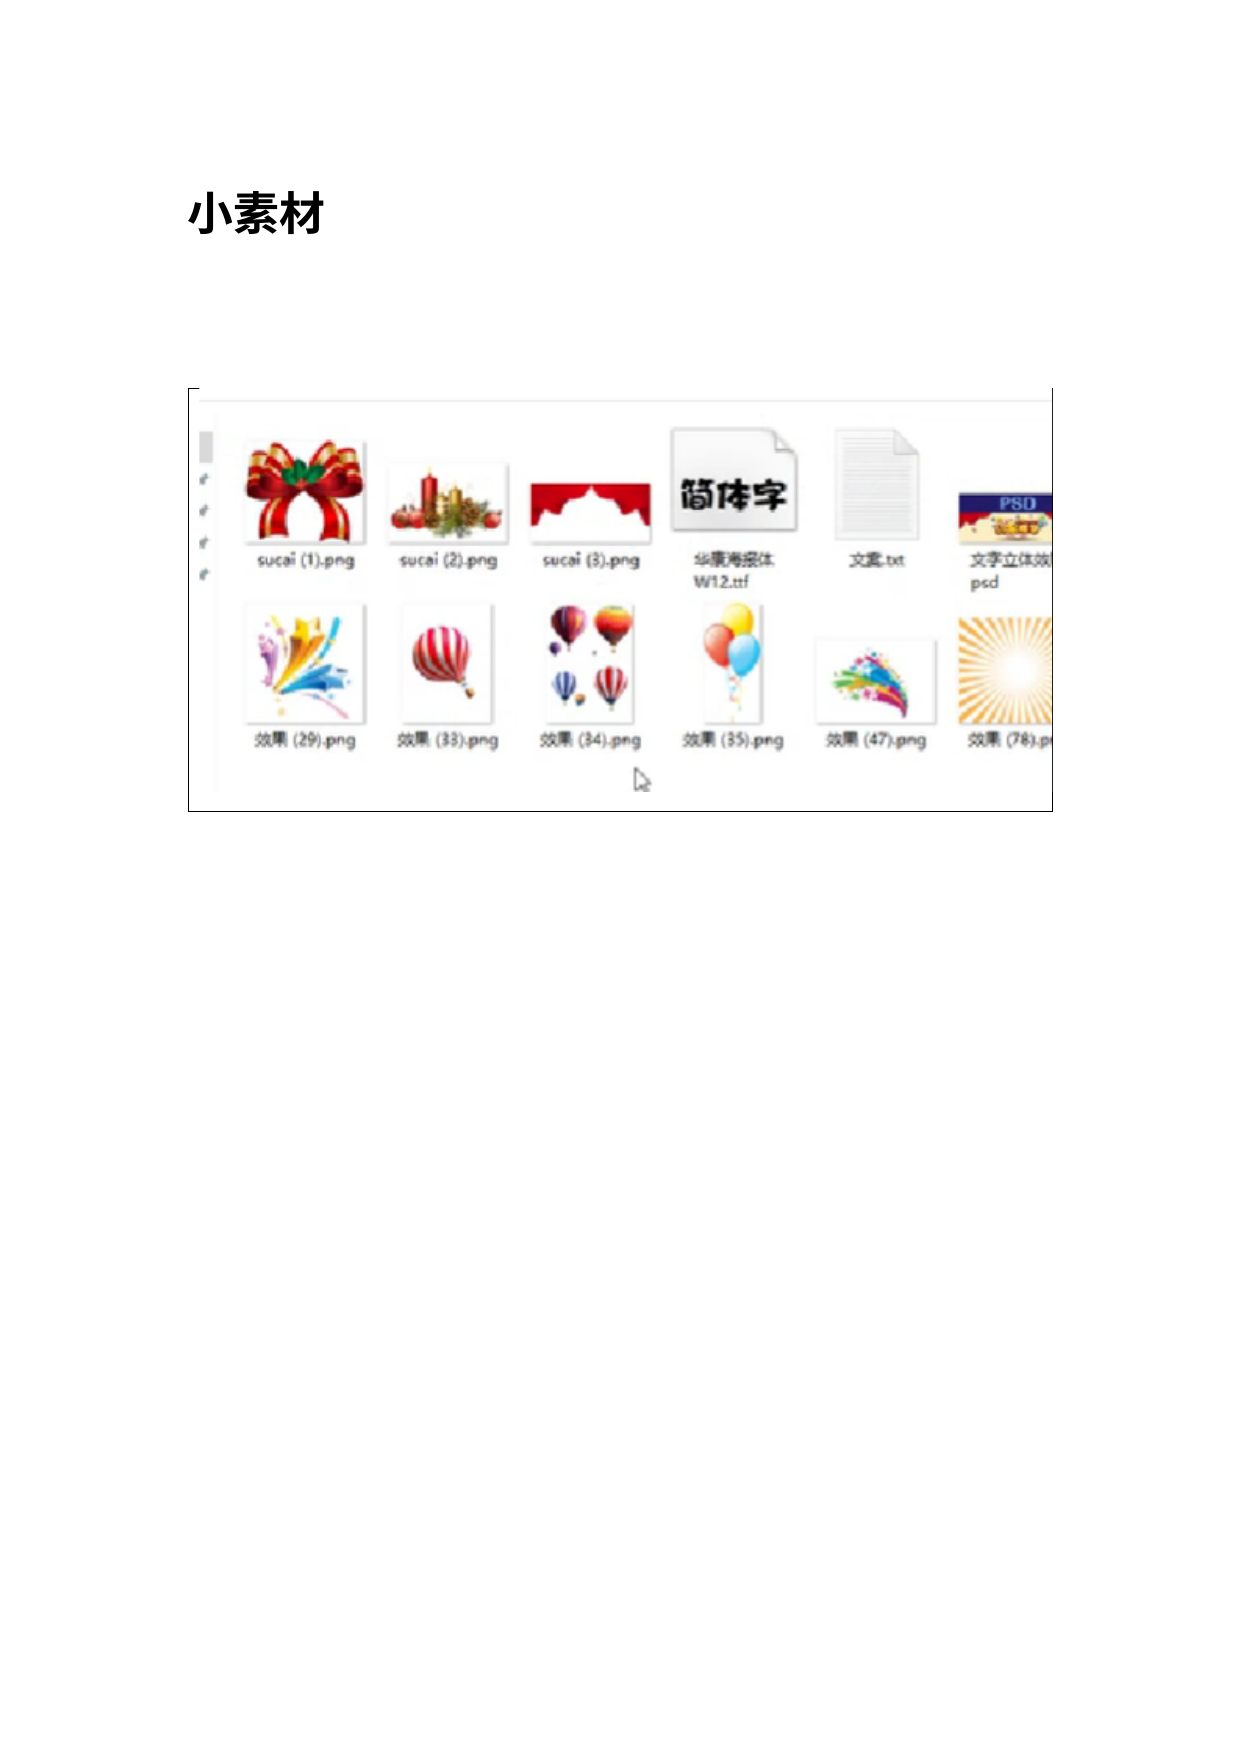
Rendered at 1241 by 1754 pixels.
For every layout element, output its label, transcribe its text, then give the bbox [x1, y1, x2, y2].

subtitle 小素材 [187, 162, 1053, 259]
picture [199, 388, 1053, 792]
table_header [189, 389, 1052, 811]
